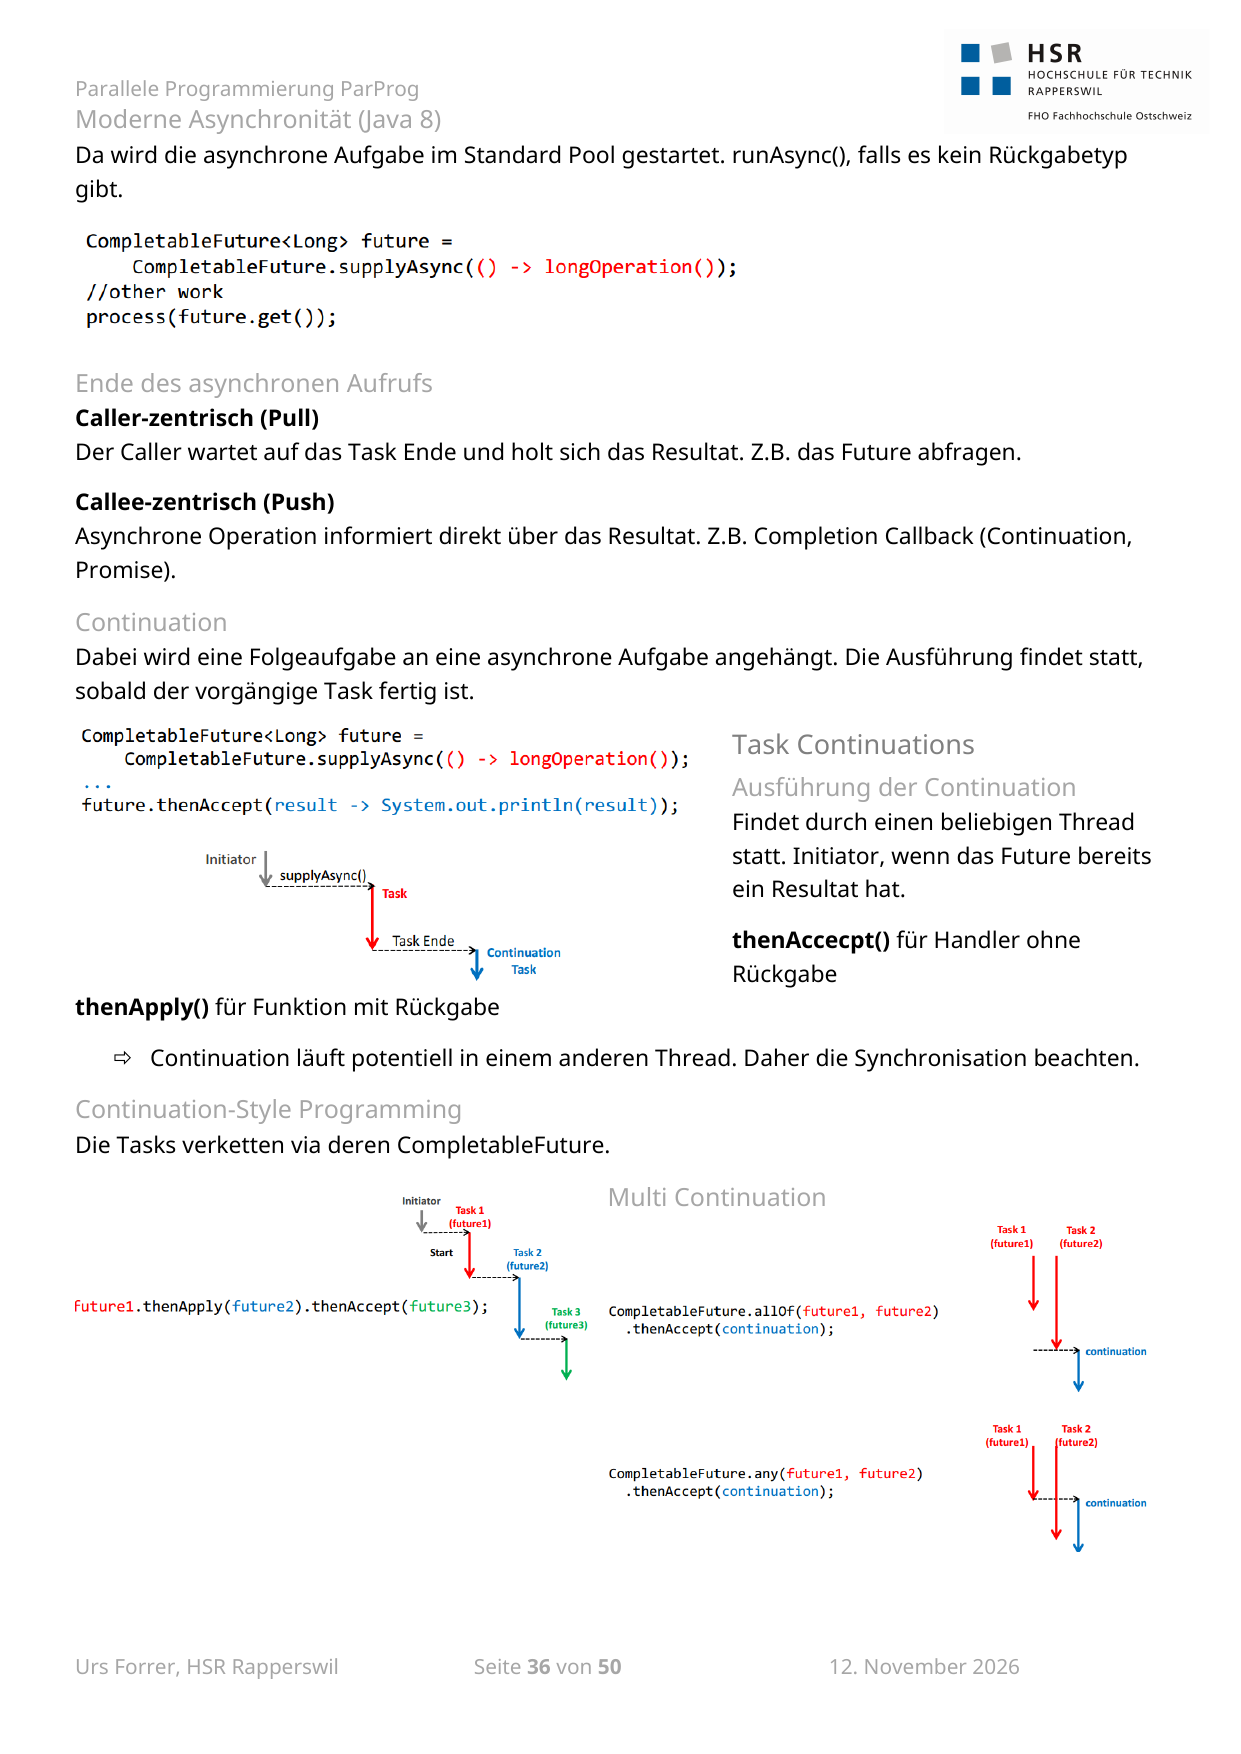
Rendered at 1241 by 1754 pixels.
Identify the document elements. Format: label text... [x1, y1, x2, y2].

subtitle Moderne Asynchronität (Java 8) [75, 102, 1165, 136]
text Dabei wird eine Folgeaufgabe an eine asynchrone Aufgabe angehängt. Die Ausführung findet statt, sobald der vorgängige Task fertig ist. [75, 641, 1165, 706]
subtitle Task Continuations [714, 725, 1165, 762]
picture [607, 1216, 1160, 1552]
picture [943, 29, 1210, 134]
subtitle Multi Continuation [589, 1179, 1165, 1213]
picture [75, 1173, 589, 1396]
picture [75, 723, 714, 986]
subtitle Ende des asynchronen Aufrufs [75, 365, 1165, 399]
subtitle Continuation-Style Programming [75, 1092, 1165, 1126]
text Die Tasks verketten via deren CompletableFuture. [75, 1129, 1165, 1160]
picture [75, 223, 736, 347]
subtitle Ausführung der Continuation [714, 769, 1165, 803]
text Caller-zentrisch (Pull) Der Caller wartet auf das Task Ende und holt sich das Resultat. Z.B. das Future abfragen. [75, 402, 1165, 467]
text Findet durch einen beliebigen Thread statt. Initiator, wenn das Future bereits ein Resultat hat. [714, 806, 1165, 905]
text thenAccecpt() für Handler ohne Rückgabe thenApply() für Funktion mit Rückgabe [75, 924, 1165, 1023]
list Continuation läuft potentiell in einem anderen Thread. Daher die Synchronisation beachten. [112, 1042, 1165, 1073]
text Callee-zentrisch (Push) Asynchrone Operation informiert direkt über das Resultat. Z.B. Completion Callback (Continuation, Promise). [75, 486, 1165, 585]
text Da wird die asynchrone Aufgabe im Standard Pool gestartet. runAsync(), falls es kein Rückgabetyp gibt. [75, 139, 1165, 204]
subtitle Continuation [75, 604, 1165, 638]
